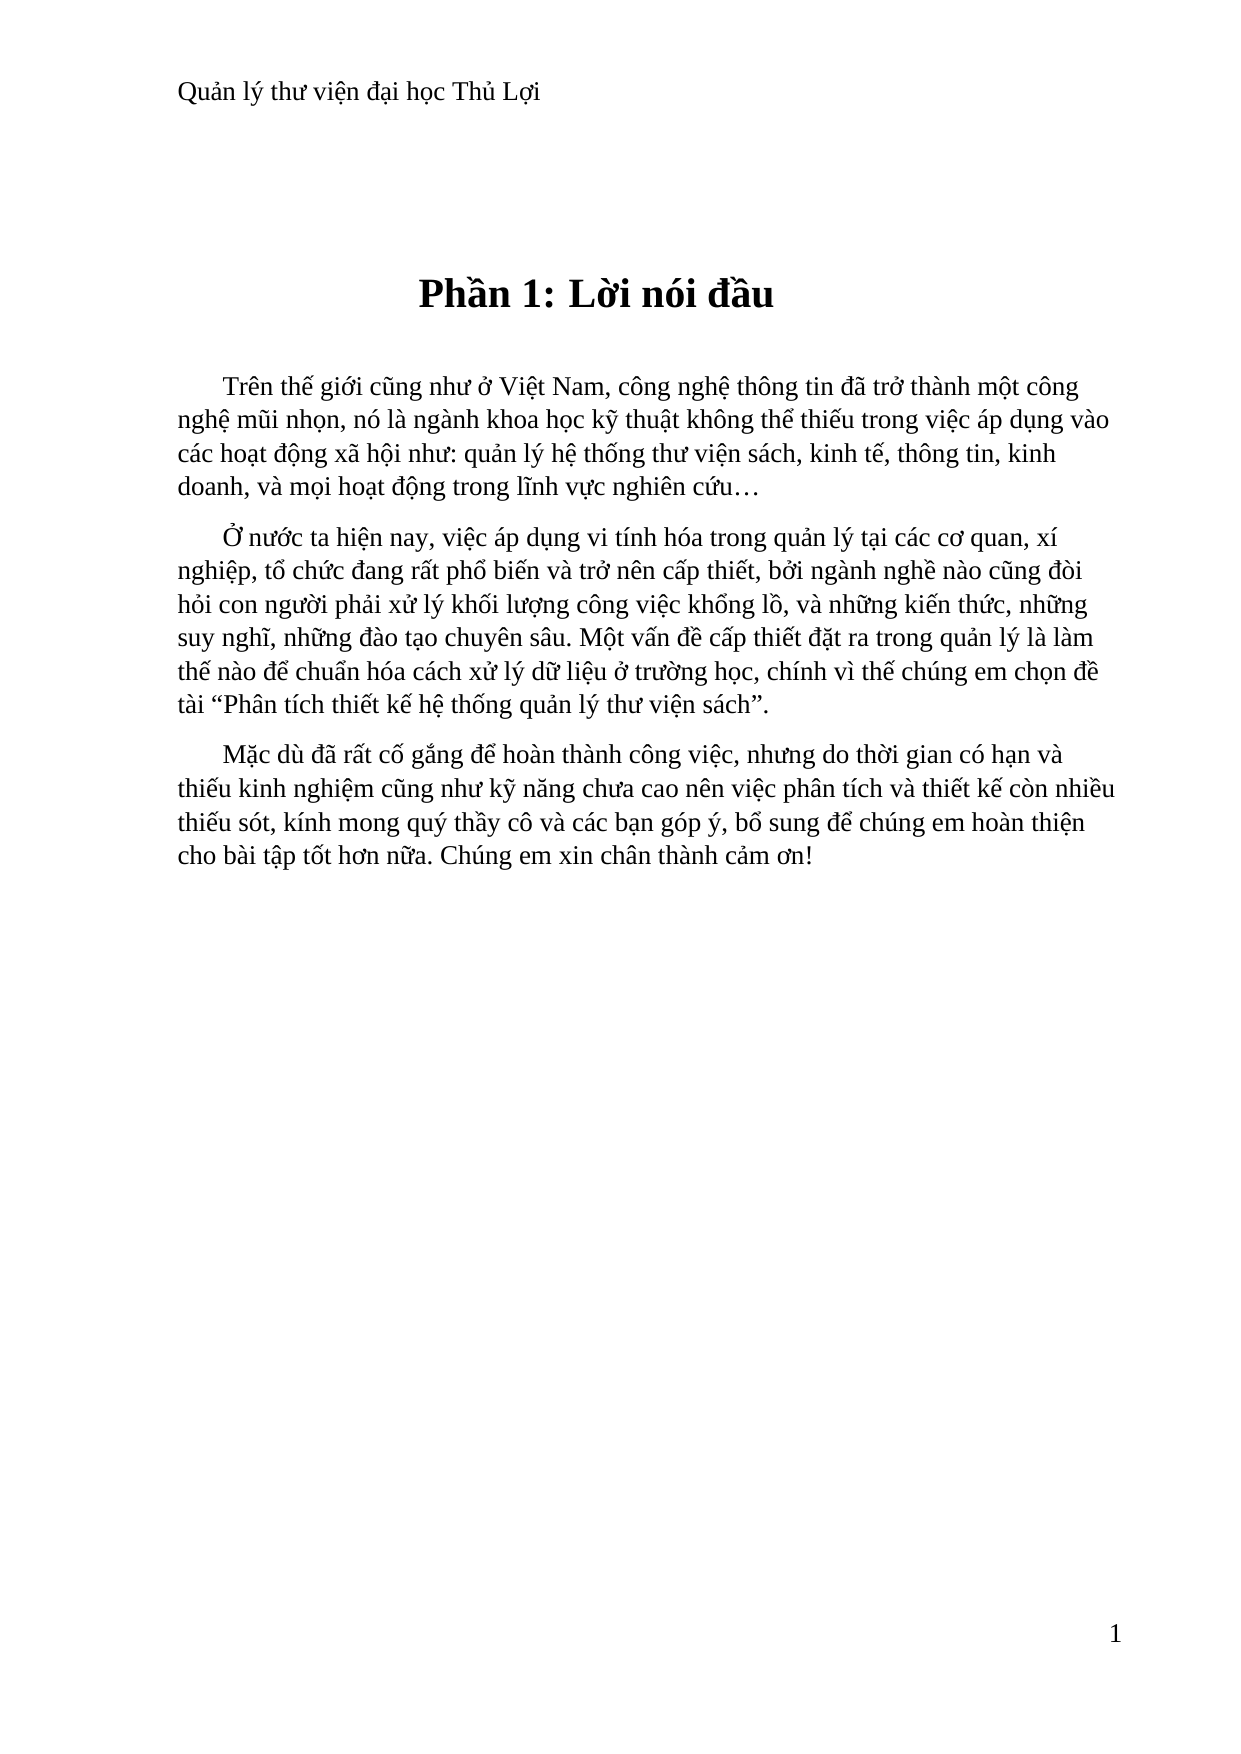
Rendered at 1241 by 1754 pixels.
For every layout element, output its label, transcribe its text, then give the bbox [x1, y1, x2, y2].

text Ở nước ta hiện nay, việc áp dụng vi tính hóa trong quản lý tại các cơ quan, xí nghiệp, tổ chức đang rất phổ biến và trở nên cấp thiết, bởi ngành nghề nào cũng đòi hỏi con người phải xử lý khối lượng công việc khổng lồ, và những kiến thức, những suy nghĩ, những đào tạo chuyên sâu. Một vấn đề cấp thiết đặt ra trong quản lý là làm thế nào để chuẩn hóa cách xử lý dữ liệu ở trường học, chính vì thế chúng em chọn đề tài “Phân tích thiết kế hệ thống quản lý thư viện sách”. [177, 521, 1122, 719]
text Trên thế giới cũng như ở Việt Nam, công nghệ thông tin đã trở thành một công nghệ mũi nhọn, nó là ngành khoa học kỹ thuật không thể thiếu trong việc áp dụng vào các hoạt động xã hội như: quản lý hệ thống thư viện sách, kinh tế, thông tin, kinh doanh, và mọi hoạt động trong lĩnh vực nghiên cứu… [177, 370, 1122, 502]
text Mặc dù đã rất cố gắng để hoàn thành công việc, nhưng do thời gian có hạn và thiếu kinh nghiệm cũng như kỹ năng chưa cao nên việc phân tích và thiết kế còn nhiều thiếu sót, kính mong quý thầy cô và các bạn góp ý, bổ sung để chúng em hoàn thiện cho bài tập tốt hơn nữa. Chúng em xin chân thành cảm ơn! [177, 739, 1122, 870]
subtitle Lời nói đầu [177, 269, 1015, 317]
